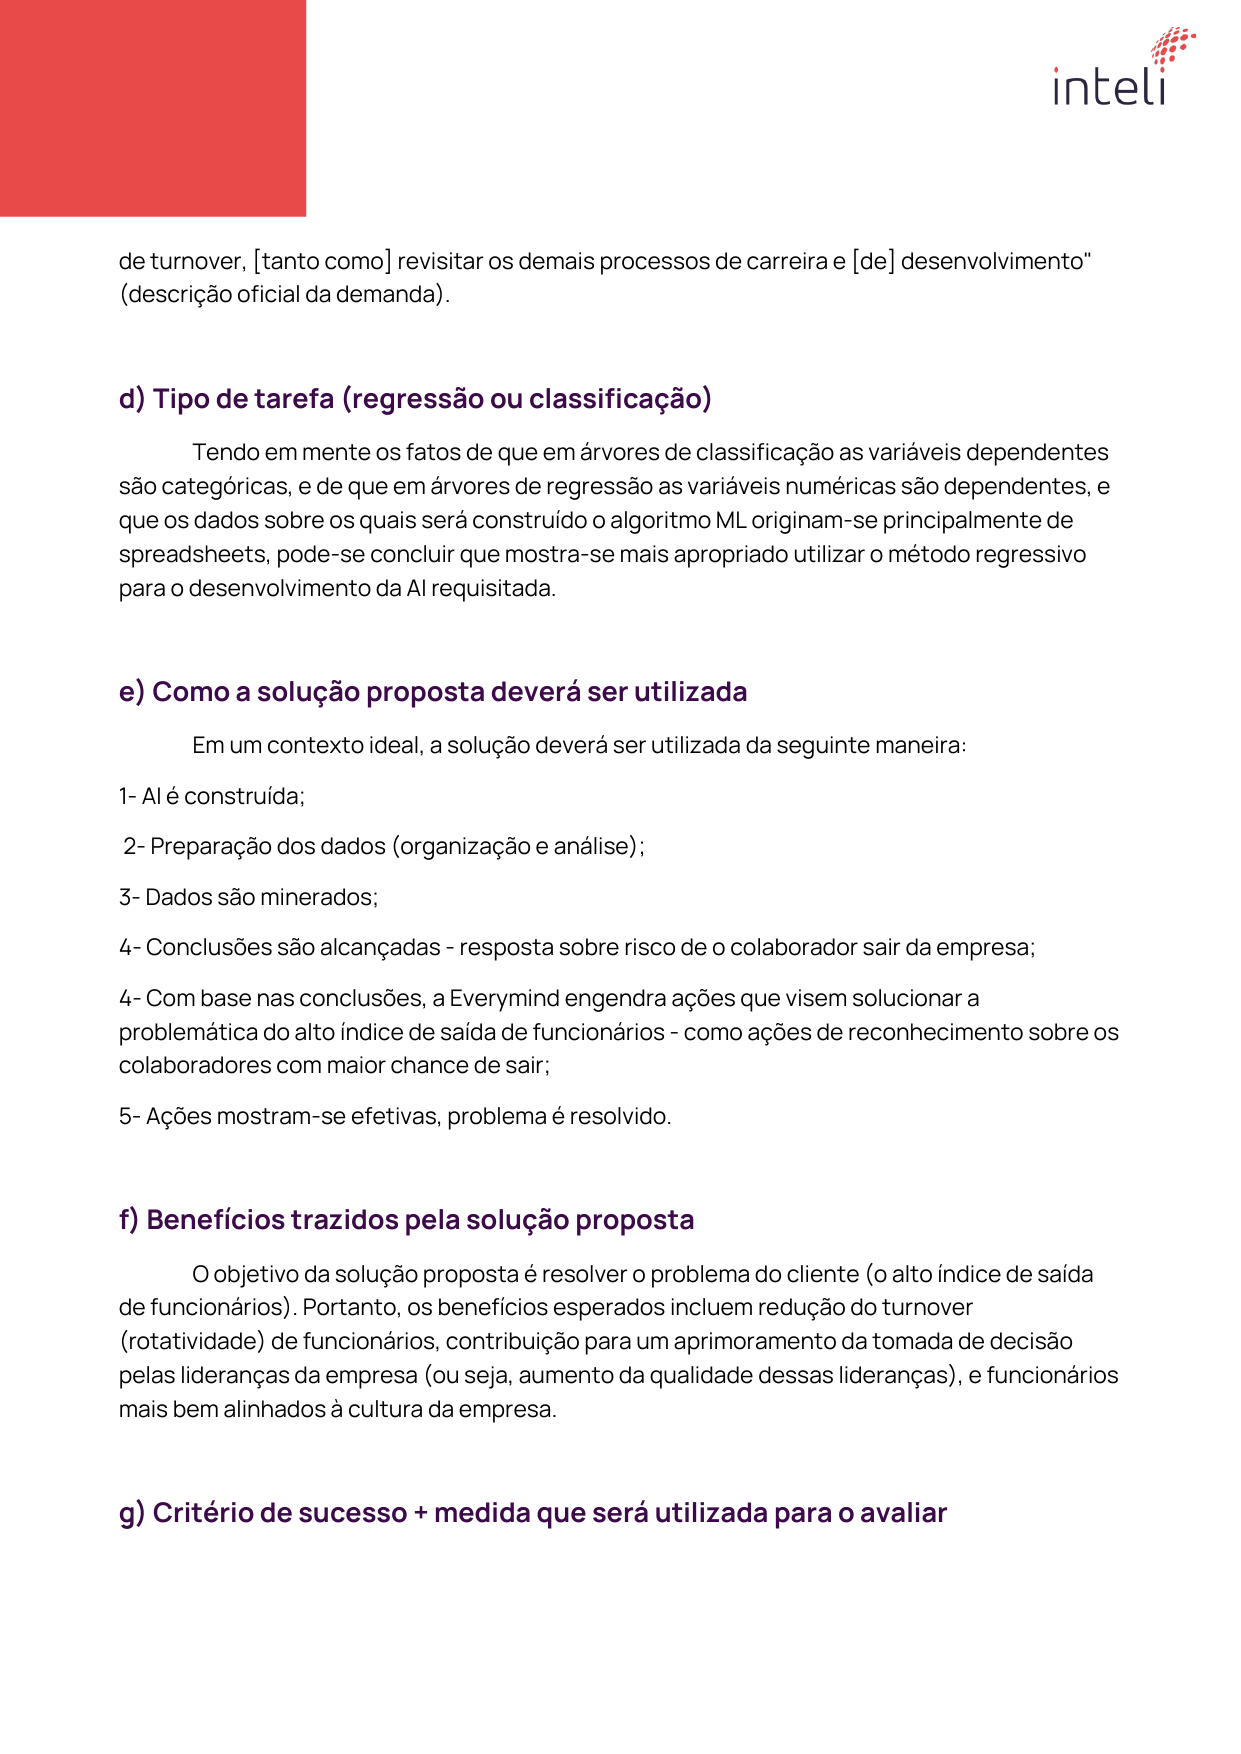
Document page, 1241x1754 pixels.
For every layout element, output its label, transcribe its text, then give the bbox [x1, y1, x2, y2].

text 1- AI é construída; [118, 779, 1122, 811]
text Tendo em mente os fatos de que em árvores de classificação as variáveis ​​dependentes são categóricas, e de que em árvores de regressão as variáveis ​​numéricas são dependentes, e que os dados sobre os quais será construído o algoritmo ML originam-se principalmente de spreadsheets, pode-se concluir que mostra-se mais apropriado utilizar o método regressivo para o desenvolvimento da AI requisitada. [118, 436, 1122, 603]
text e) Como a solução proposta deverá ser utilizada [118, 672, 1122, 709]
text f) Benefícios trazidos pela solução proposta [118, 1201, 1122, 1238]
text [118, 124, 1122, 310]
text d) Tipo de tarefa (regressão ou classificação) [118, 379, 1122, 416]
picture [1054, 27, 1197, 105]
text 5- Ações mostram-se efetivas, problema é resolvido. [118, 1100, 1122, 1131]
text O objetivo da solução proposta é resolver o problema do cliente (o alto índice de saída de funcionários). Portanto, os benefícios esperados incluem redução do turnover (rotatividade) de funcionários, contribuição para um aprimoramento da tomada de decisão pelas lideranças da empresa (ou seja, aumento da qualidade dessas lideranças), e funcionários mais bem alinhados à cultura da empresa. [118, 1257, 1122, 1424]
text 4- Com base nas conclusões, a Everymind engendra ações que visem solucionar a problemática do alto índice de saída de funcionários - como ações de reconhecimento sobre os colaboradores com maior chance de sair; [118, 982, 1122, 1081]
text 3- Dados são minerados; [118, 881, 1122, 912]
picture [0, 0, 307, 217]
text 4- Conclusões são alcançadas - resposta sobre risco de o colaborador sair da empresa; [118, 931, 1122, 962]
text Em um contexto ideal, a solução deverá ser utilizada da seguinte maneira: [118, 729, 1122, 760]
text 2- Preparação dos dados (organização e análise); [118, 830, 1122, 861]
text g) Critério de sucesso + medida que será utilizada para o avaliar [118, 1494, 1122, 1531]
